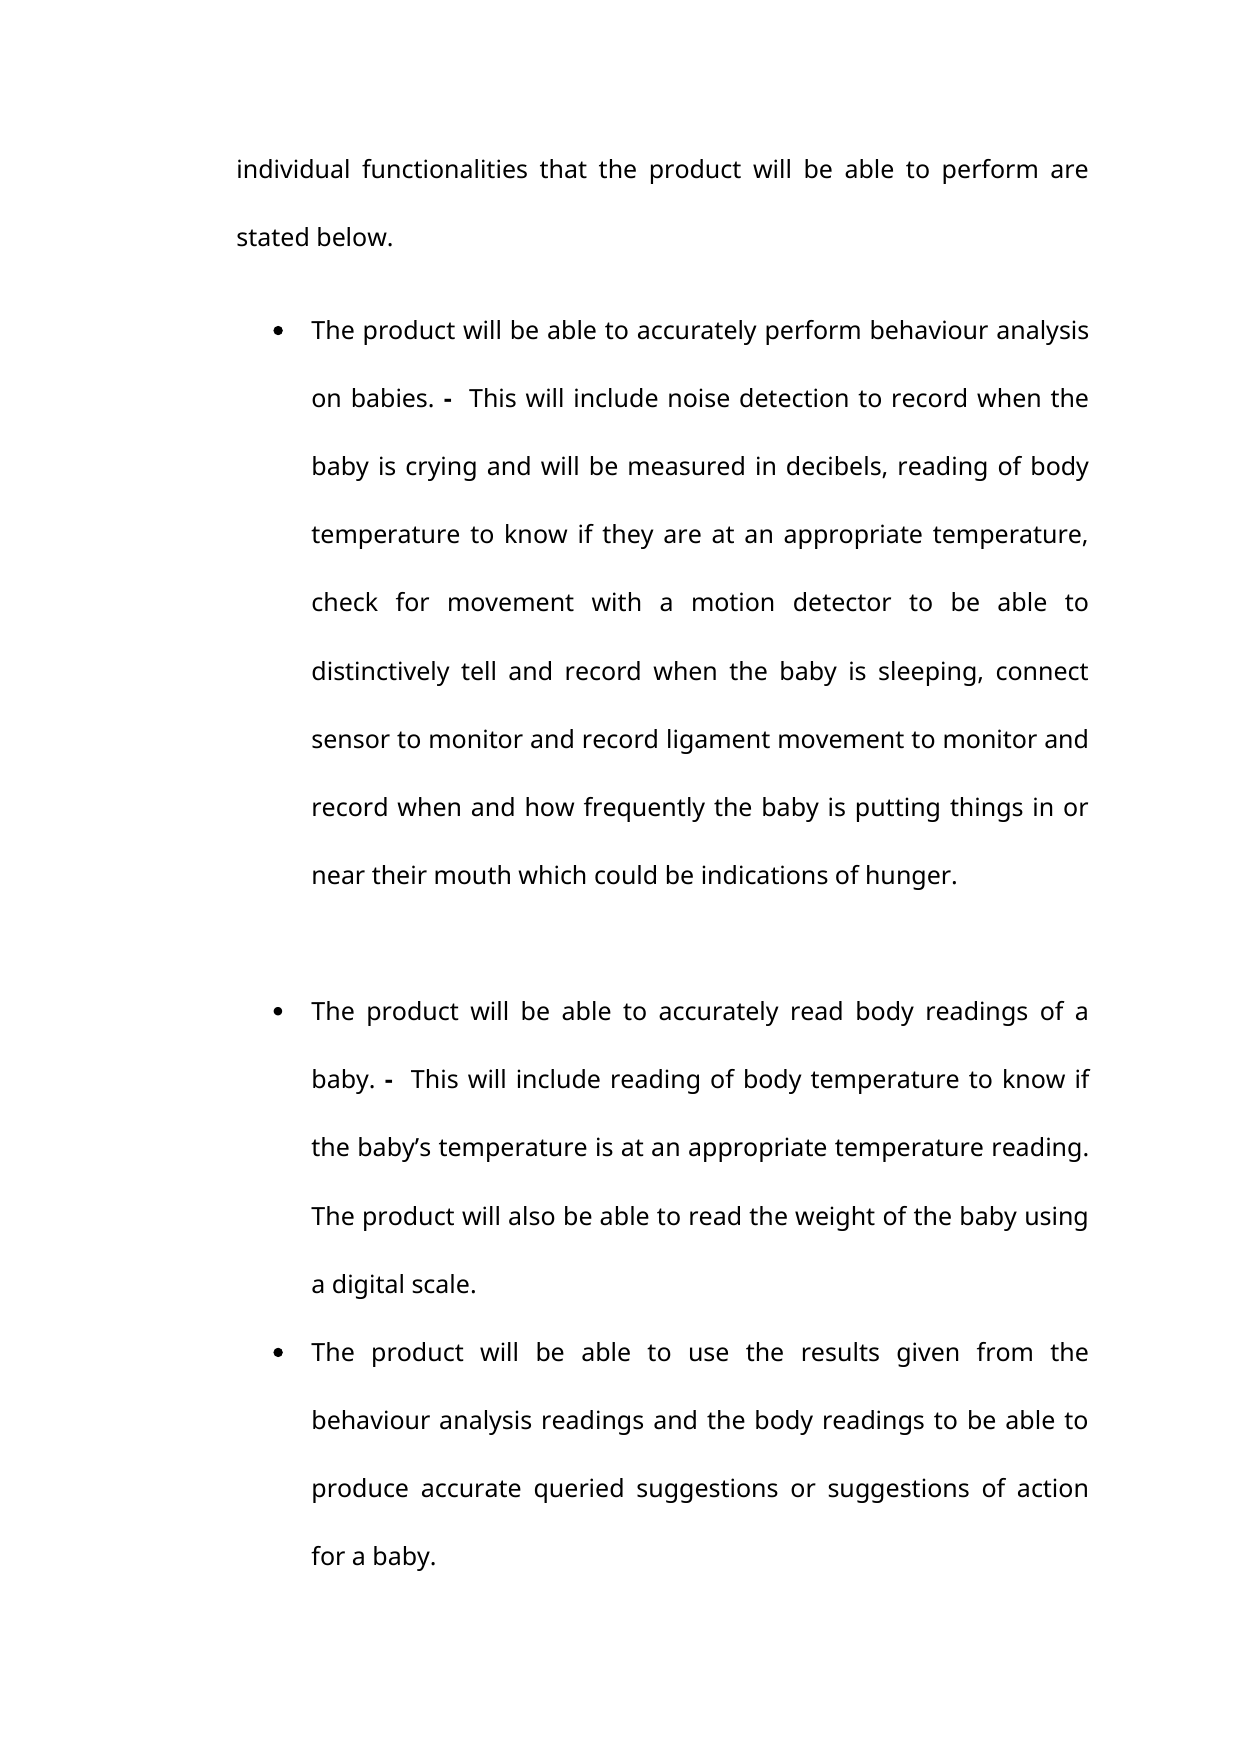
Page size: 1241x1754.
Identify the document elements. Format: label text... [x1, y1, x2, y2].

list The product will be able to accurately read body readings of a baby. - This will include reading of body temperature to know if the baby’s temperature is at an appropriate temperature reading. The product will also be able to read the weight of the baby using a digital scale. [274, 994, 1090, 1300]
list The product will be able to use the results given from the behaviour analysis readings and the body readings to be able to produce accurate queried suggestions or suggestions of action for a baby. [274, 1334, 1090, 1573]
list The product will be able to accurately perform behaviour analysis on babies. - This will include noise detection to record when the baby is crying and will be measured in decibels, reading of body temperature to know if they are at an appropriate temperature, check for movement with a motion detector to be able to distinctively tell and record when the baby is sleeping, connect sensor to monitor and record ligament movement to monitor and record when and how frequently the baby is putting things in or near their mouth which could be indications of hunger. [274, 312, 1090, 892]
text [236, 151, 1090, 253]
